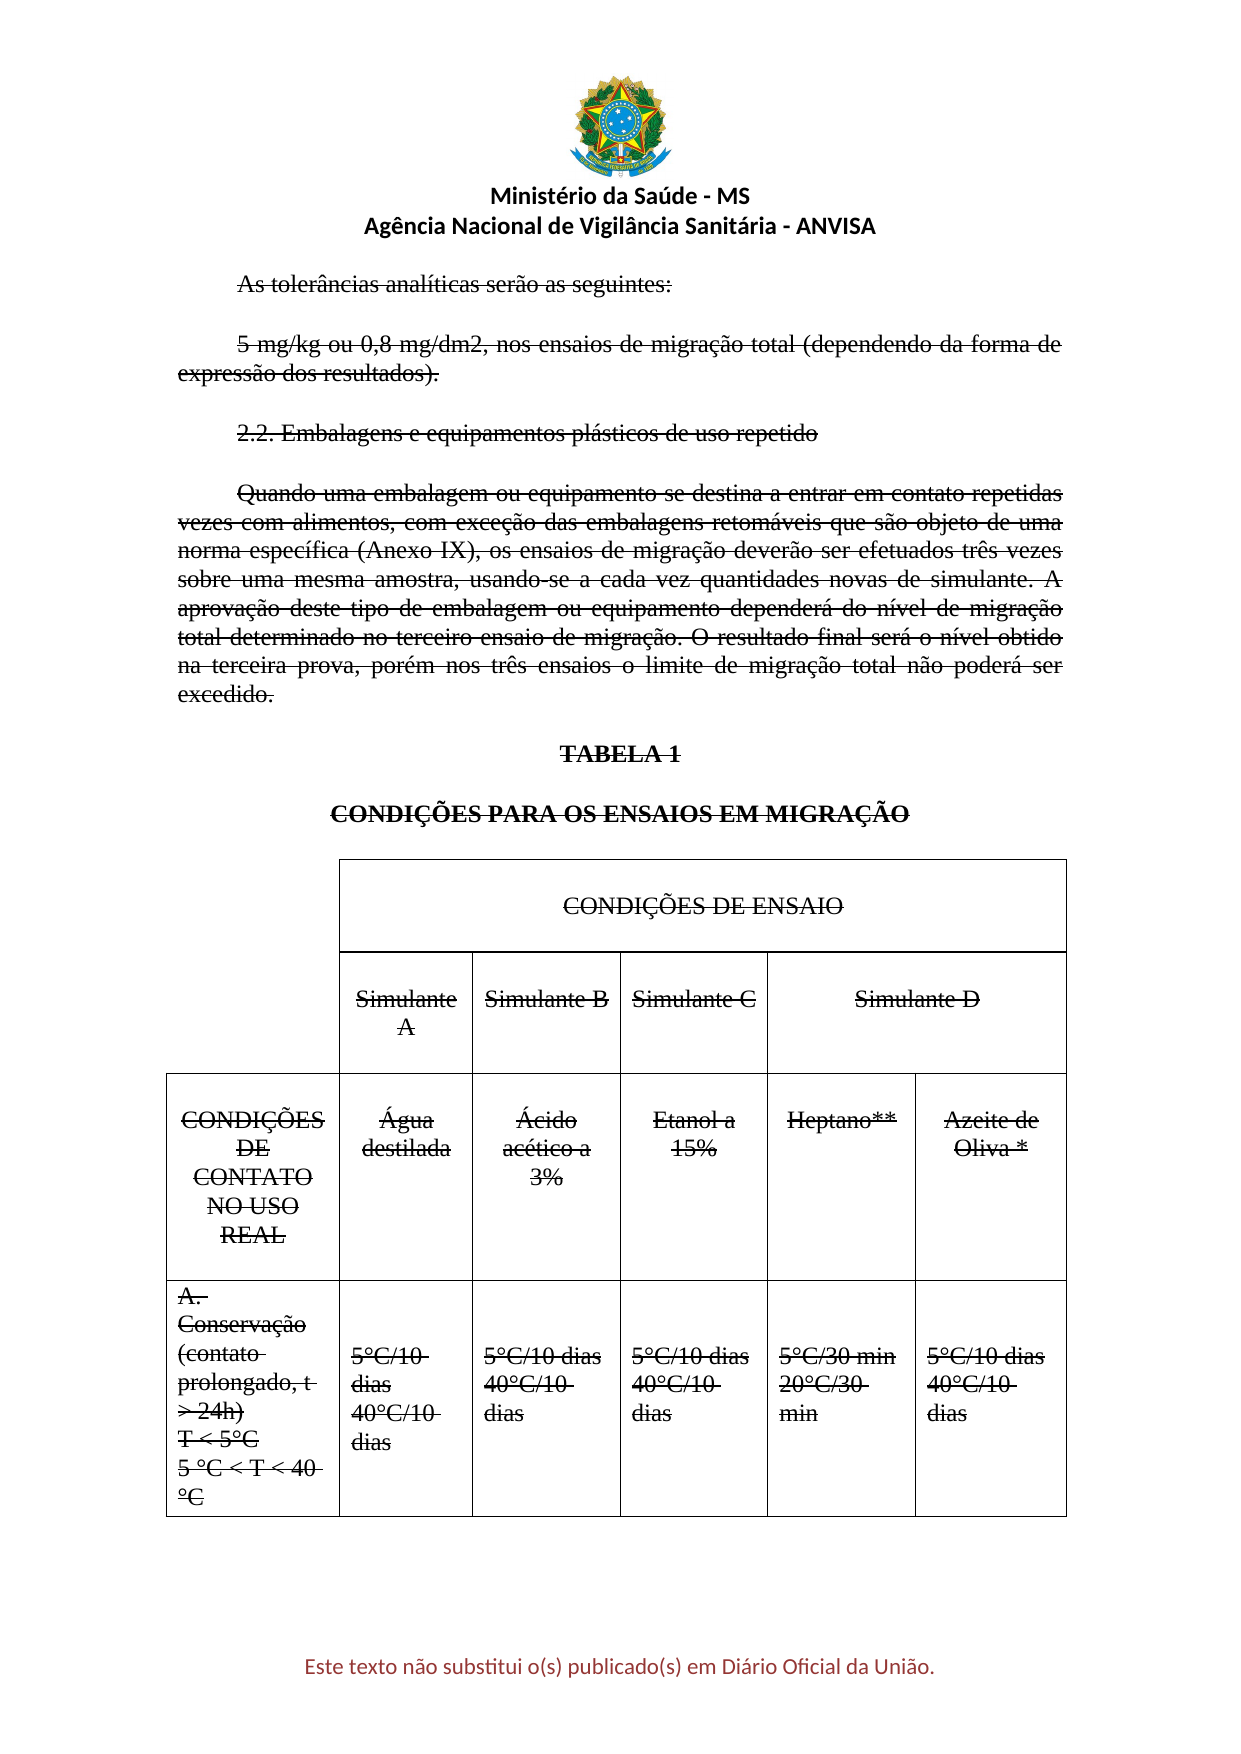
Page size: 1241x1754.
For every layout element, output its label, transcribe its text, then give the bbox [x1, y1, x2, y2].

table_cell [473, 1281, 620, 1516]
text TABELA 1 [177, 739, 1063, 768]
text As tolerâncias analíticas serão as seguintes: [177, 269, 1063, 298]
text Quando uma embalagem ou equipamento se destina a entrar em contato repetidas vezes com alimentos, com exceção das embalagens retomáveis que são objeto de uma norma específica (Anexo IX), os ensaios de migração deverão ser efetuados três vezes sobre uma mesma amostra, usando-se a cada vez quantidades novas de simulante. A aprovação deste tipo de embalagem ou equipamento dependerá do nível de migração total determinado no terceiro ensaio de migração. O resultado final será o nível obtido na terceira prova, porém nos três ensaios o limite de migração total não poderá ser excedido. [177, 667, 1063, 708]
text 2.2. Embalagens e equipamentos plásticos de uso repetido [177, 418, 1063, 447]
picture [566, 73, 674, 180]
text 5 mg/kg ou 0,8 mg/dm2, nos ensaios de migração total (dependendo da forma de expressão dos resultados). [177, 329, 1063, 387]
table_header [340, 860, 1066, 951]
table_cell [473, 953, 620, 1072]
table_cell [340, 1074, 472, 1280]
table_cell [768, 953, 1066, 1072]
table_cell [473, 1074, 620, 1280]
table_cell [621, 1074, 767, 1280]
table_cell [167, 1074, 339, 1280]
text CONDIÇÕES PARA OS ENSAIOS EM MIGRAÇÃO [177, 799, 1063, 828]
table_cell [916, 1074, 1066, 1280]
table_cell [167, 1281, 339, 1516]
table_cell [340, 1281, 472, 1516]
text Quando uma embalagem ou equipamento se destina a entrar em contato repetidas vezes com alimentos, com exceção das embalagens retomáveis que são objeto de uma norma específica (Anexo IX), os ensaios de migração deverão ser efetuados três vezes sobre uma mesma amostra, usando-se a cada vez quantidades novas de simulante. A aprovação deste tipo de embalagem ou equipamento dependerá do nível de migração total determinado no terceiro ensaio de migração. O resultado final será o nível obtido na terceira prova, porém nos três ensaios o limite de migração total não poderá ser excedido. [177, 478, 1063, 522]
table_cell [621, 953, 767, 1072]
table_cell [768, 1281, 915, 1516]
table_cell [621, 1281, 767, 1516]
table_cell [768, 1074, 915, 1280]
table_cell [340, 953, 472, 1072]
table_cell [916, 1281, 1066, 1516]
